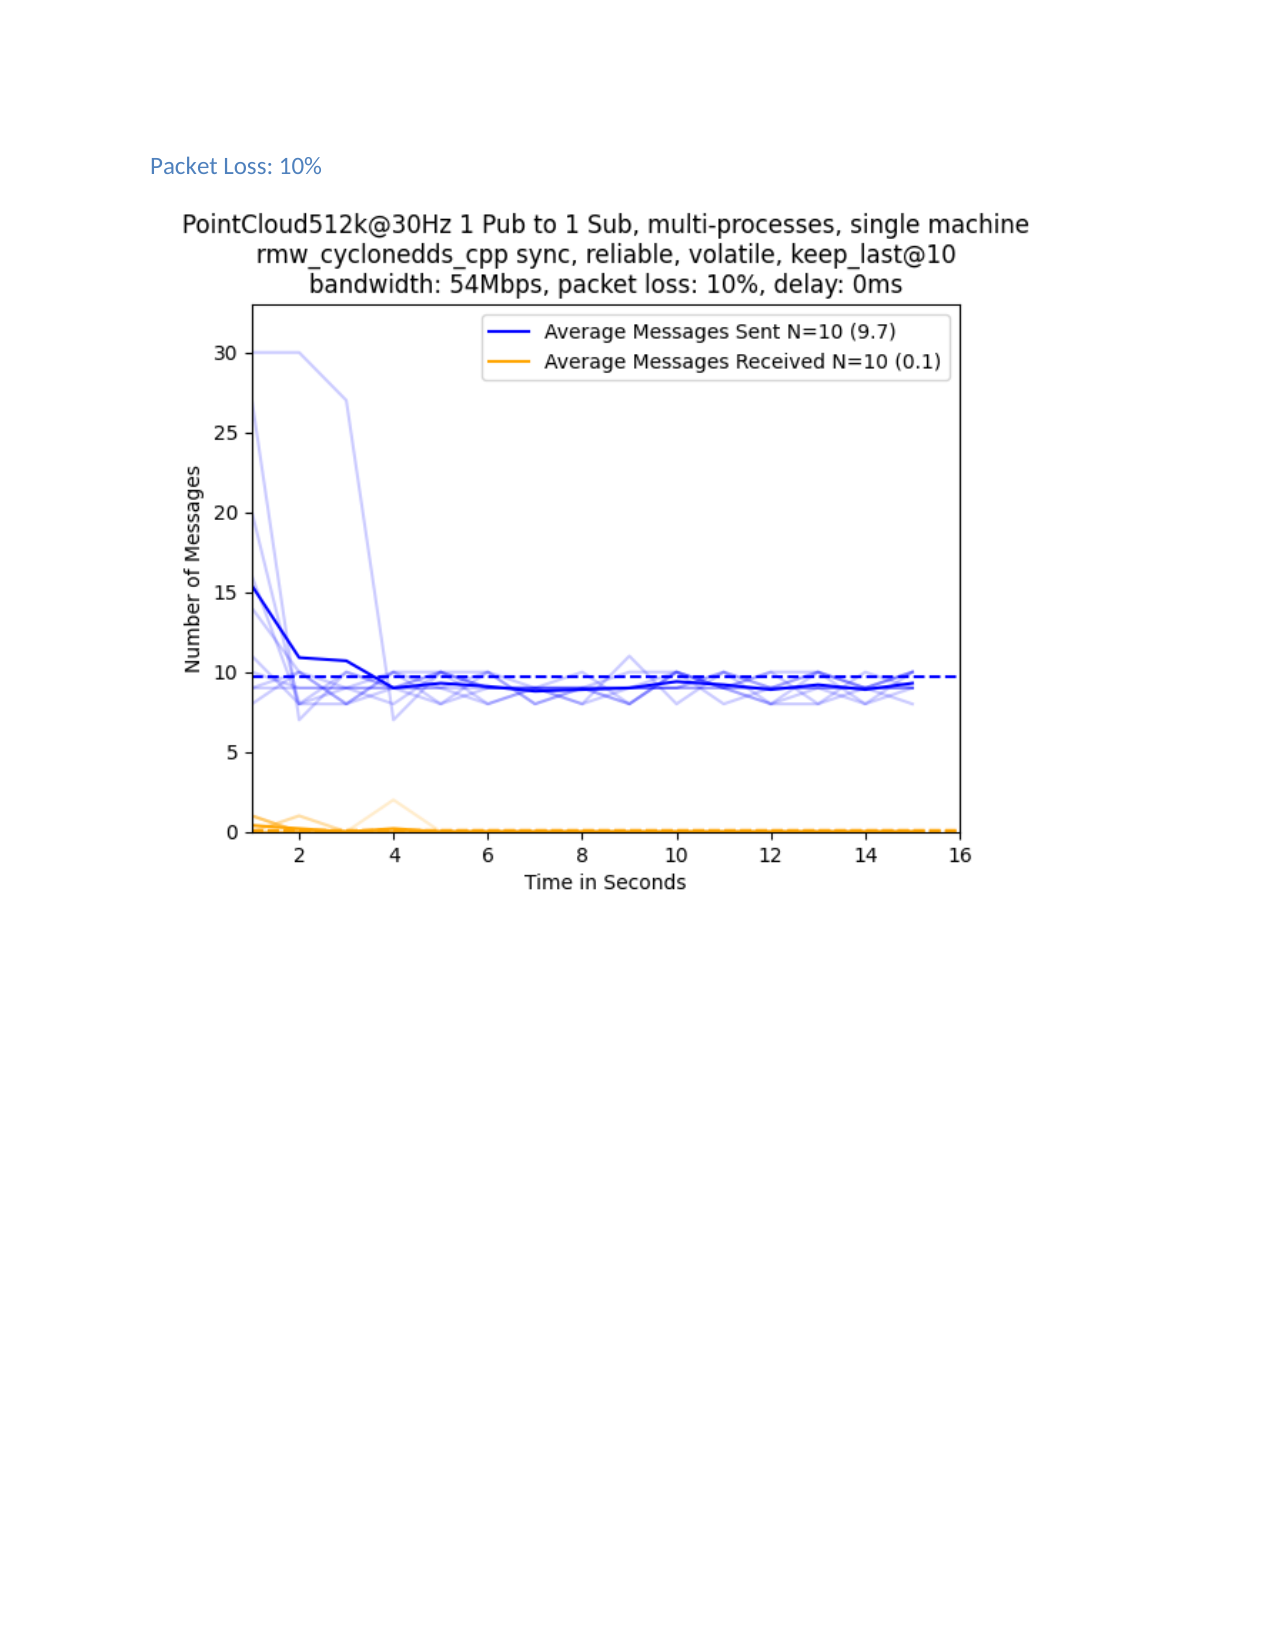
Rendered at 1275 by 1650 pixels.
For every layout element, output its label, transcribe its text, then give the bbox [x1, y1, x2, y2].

picture [168, 199, 1044, 908]
subtitle Packet Loss: 10% [150, 150, 1125, 181]
